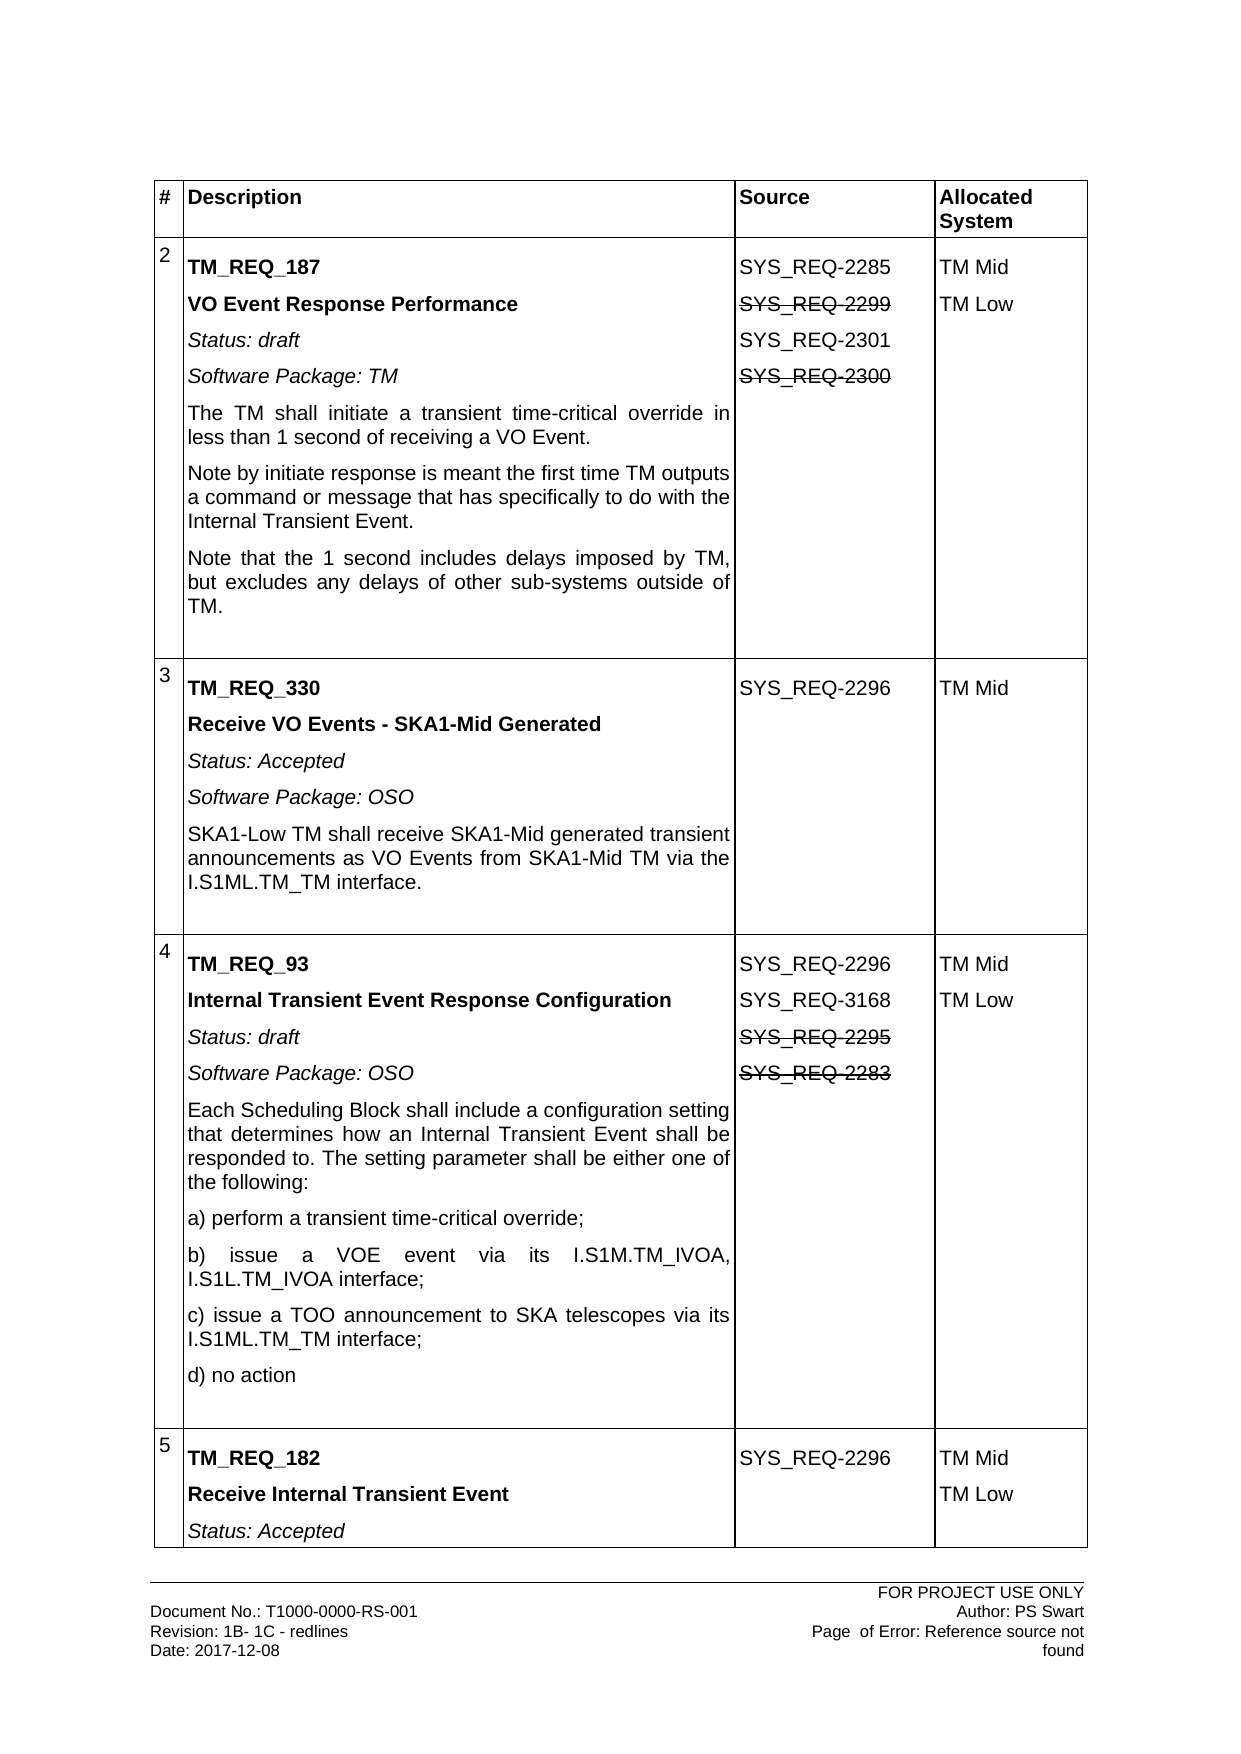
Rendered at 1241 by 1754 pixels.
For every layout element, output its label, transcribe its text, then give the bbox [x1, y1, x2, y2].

table_cell SYS_REQ-2296 SYS_REQ-3168 SYS_REQ-2295 SYS_REQ-2283 [736, 935, 934, 1428]
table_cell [184, 1429, 734, 1547]
table_cell SYS_REQ-2285 SYS_REQ-2299 SYS_REQ-2301 SYS_REQ-2300 [736, 238, 934, 658]
table_cell 4 [155, 935, 183, 1428]
table_cell TM Mid TM Low [936, 238, 1087, 658]
table_cell SYS_REQ-2296 [736, 659, 934, 934]
table_cell SYS_REQ-2296 [736, 1429, 934, 1547]
table_cell TM_REQ_93 Internal Transient Event Response Configuration Status: draft Software Package: OSO Each Scheduling Block shall include a configuration setting that determines how an Internal Transient Event shall be responded to. The setting parameter shall be either one of the following: a) perform a transient time-critical override; b) issue a VOE event via its I.S1M.TM_IVOA, I.S1L.TM_IVOA interface; c) issue a TOO announcement to SKA telescopes via its I.S1ML.TM_TM interface; d) no action [184, 935, 734, 1428]
table_header # [155, 181, 183, 237]
table_cell TM Mid [936, 659, 1087, 934]
table_cell TM_REQ_187 VO Event Response Performance Status: draft Software Package: TM The TM shall initiate a transient time-critical override in less than 1 second of receiving a VO Event. Note by initiate response is meant the first time TM outputs a command or message that has specifically to do with the Internal Transient Event. Note that the 1 second includes delays imposed by TM, but excludes any delays of other sub-systems outside of TM. [184, 238, 734, 658]
table_cell TM_REQ_330 Receive VO Events - SKA1-Mid Generated Status: Accepted Software Package: OSO SKA1-Low TM shall receive SKA1-Mid generated transient announcements as VO Events from SKA1-Mid TM via the I.S1ML.TM_TM interface. [184, 659, 734, 934]
table_header Source [736, 181, 934, 237]
table_header Description [184, 181, 734, 237]
table_cell 3 [155, 659, 183, 934]
table_cell TM Mid TM Low [936, 1429, 1087, 1547]
table_cell 2 [155, 238, 183, 658]
table_header Allocated System [936, 181, 1087, 237]
table_cell 5 [155, 1429, 183, 1547]
table_cell TM Mid TM Low [936, 935, 1087, 1428]
